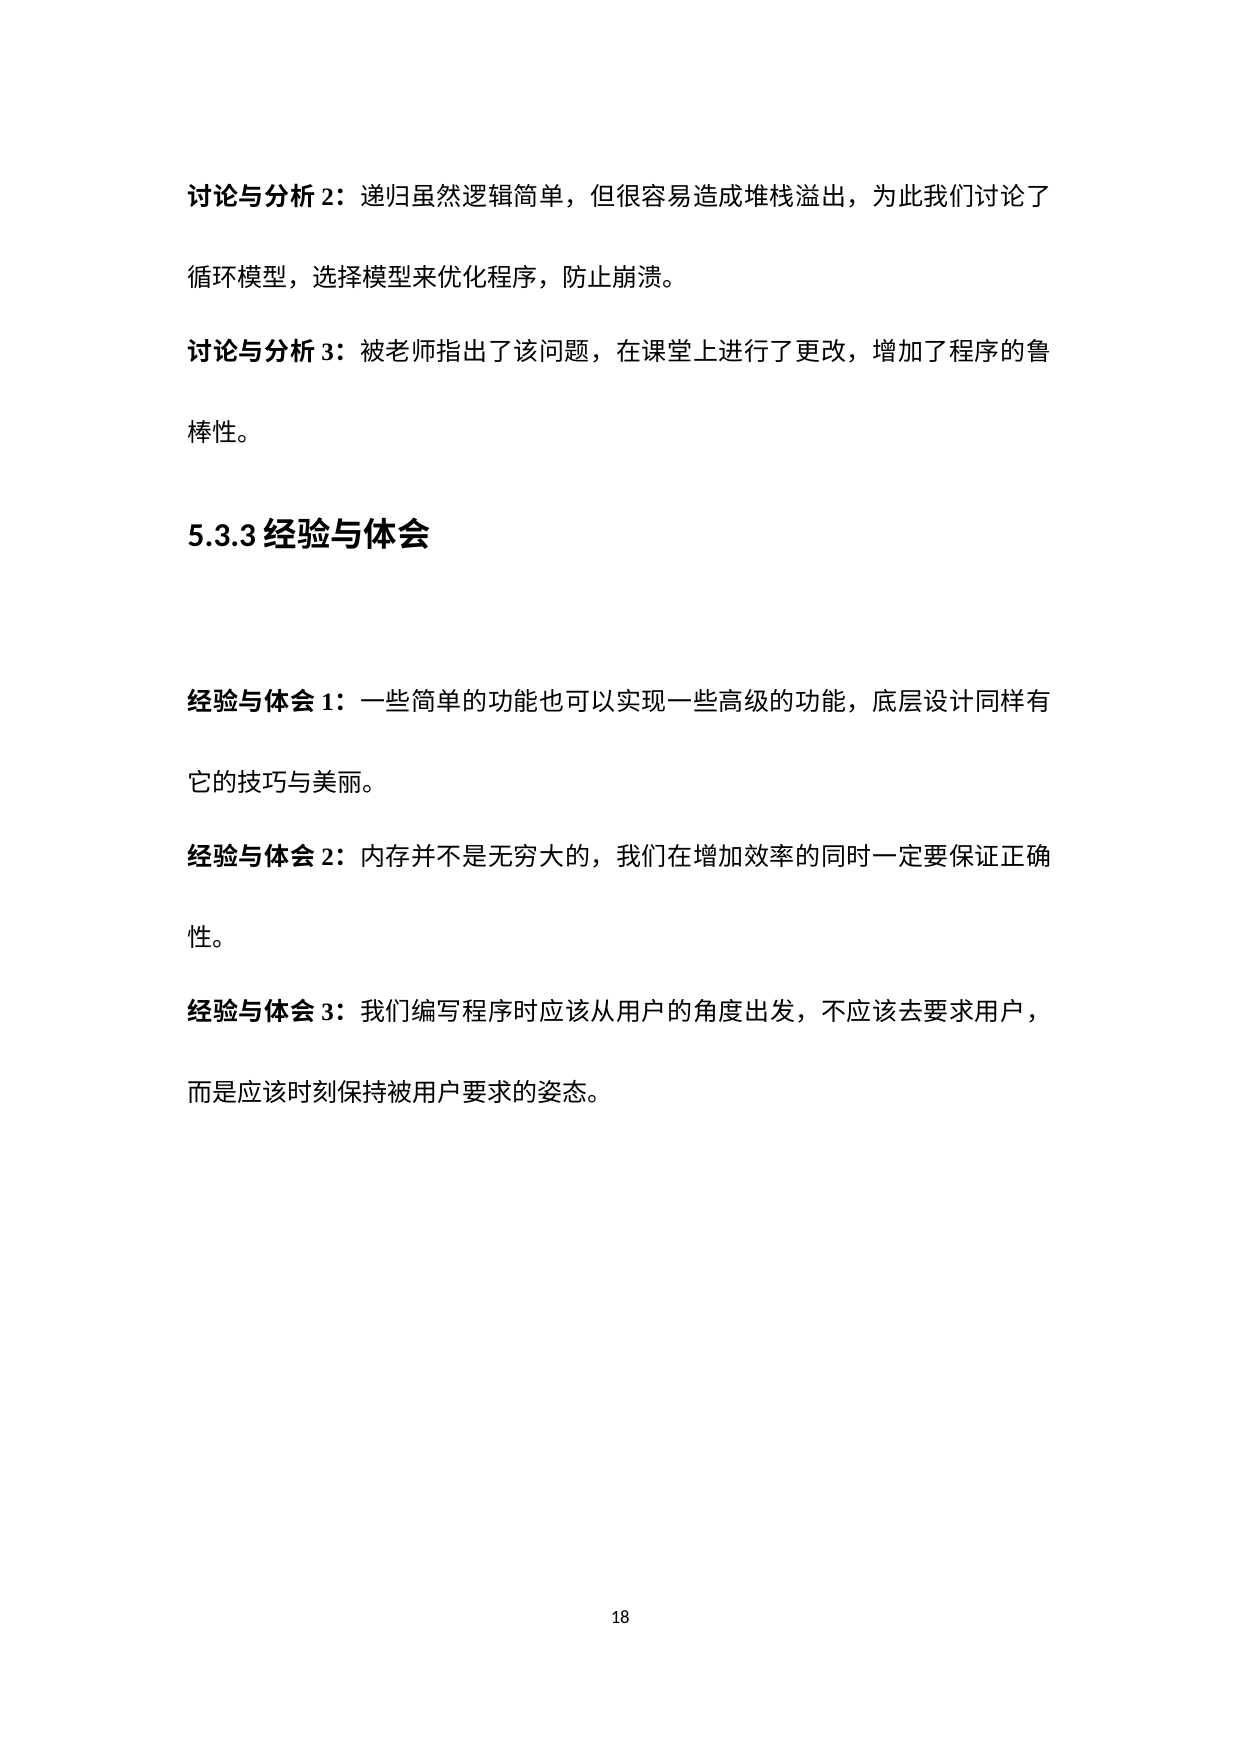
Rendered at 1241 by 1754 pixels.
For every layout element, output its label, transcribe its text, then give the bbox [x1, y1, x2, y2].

text 经验与体会2：内存并不是无穷大的，我们在增加效率的同时一定要保证正确性。 [187, 822, 1053, 968]
text 讨论与分析2：递归虽然逻辑简单，但很容易造成堆栈溢出，为此我们讨论了循环模型，选择模型来优化程序，防止崩溃。 [187, 162, 1053, 308]
text 经验与体会1：一些简单的功能也可以实现一些高级的功能，底层设计同样有它的技巧与美丽。 [187, 667, 1053, 813]
text 经验与体会3：我们编写程序时应该从用户的角度出发，不应该去要求用户，而是应该时刻保持被用户要求的姿态。 [187, 977, 1053, 1123]
subtitle 5.3.3 经验与体会 [187, 500, 1053, 565]
text 讨论与分析3：被老师指出了该问题，在课堂上进行了更改，增加了程序的鲁棒性。 [187, 317, 1053, 463]
